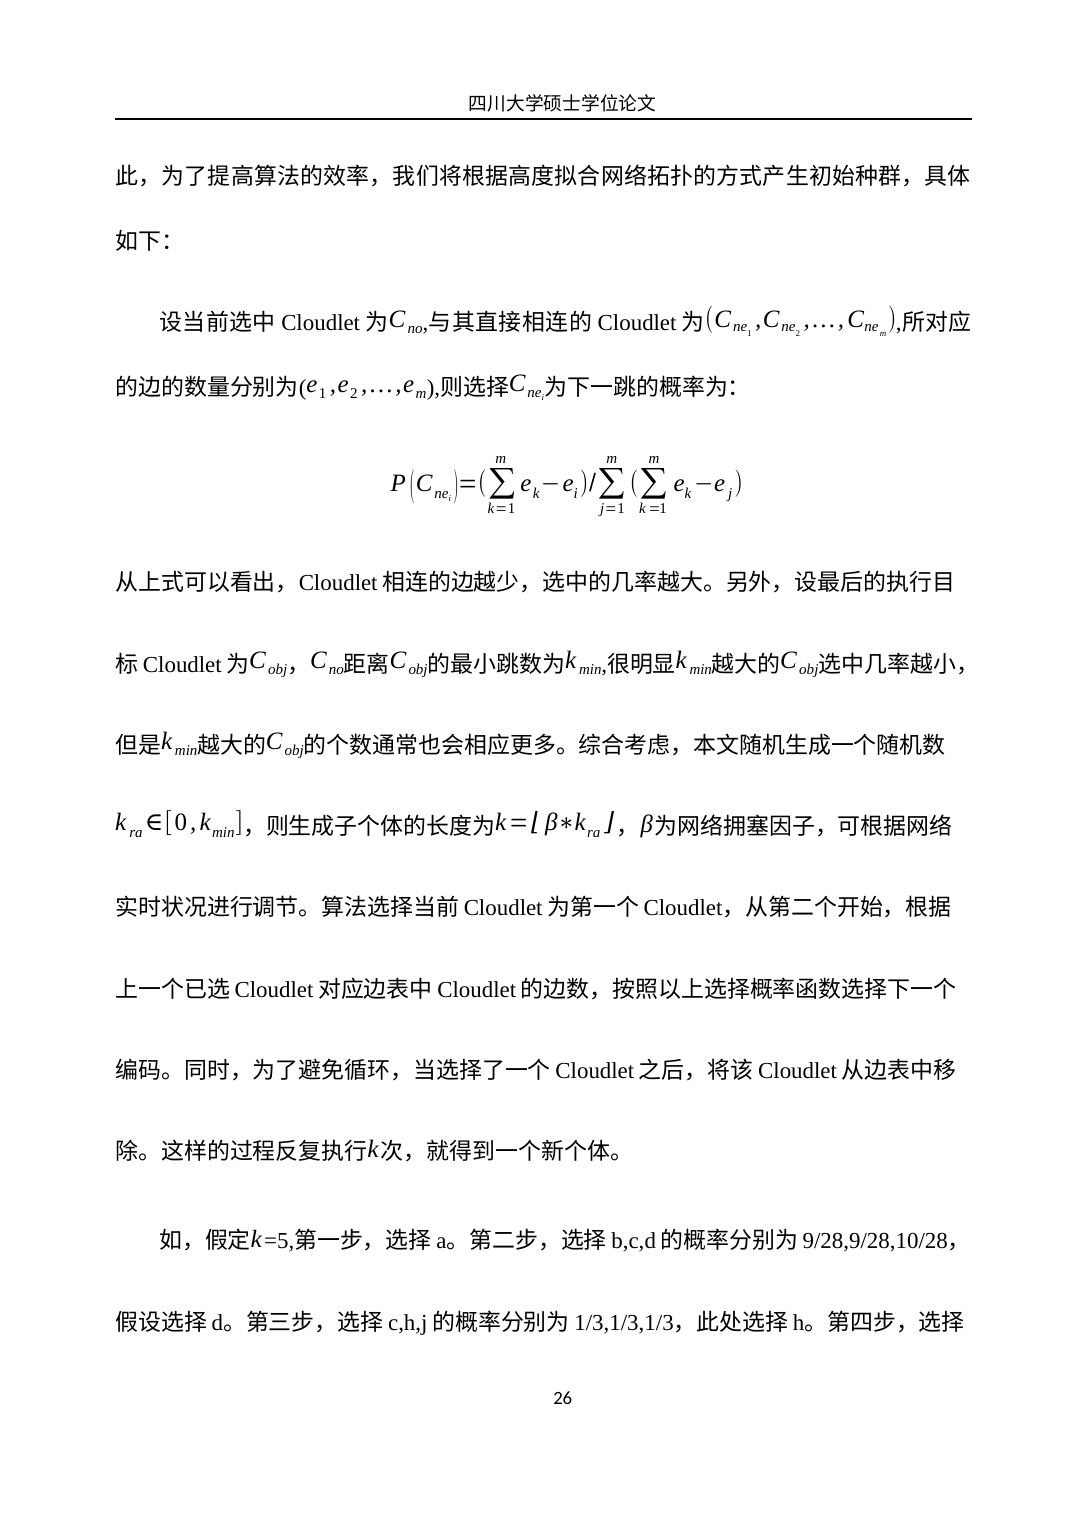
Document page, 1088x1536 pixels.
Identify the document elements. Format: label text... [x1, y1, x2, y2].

text 从上式可以看出，Cloudlet相连的边越少，选中的几率越大。另外，设最后的执行目标Cloudlet为，距离的最小跳数为,很明显越大的选中几率越小，但是越大的的个数通常也会相应更多。综合考虑，本文随机生成一个随机数，则生成子个体的长度为，为网络拥塞因子，可根据网络实时状况进行调节。算法选择当前Cloudlet为第一个Cloudlet，从第二个开始，根据上一个已选Cloudlet对应边表中Cloudlet的边数，按照以上选择概率函数选择下一个编码。同时，为了避免循环，当选择了一个Cloudlet之后，将该Cloudlet从边表中移除。这样的过程反复执行次，就得到一个新个体。 [115, 548, 972, 1182]
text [115, 1207, 972, 1353]
text 设当前选中Cloudlet为,与其直接相连的Cloudlet为,所对应的边的数量分别为(),则选择为下一跳的概率为： [115, 288, 972, 418]
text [115, 142, 972, 272]
